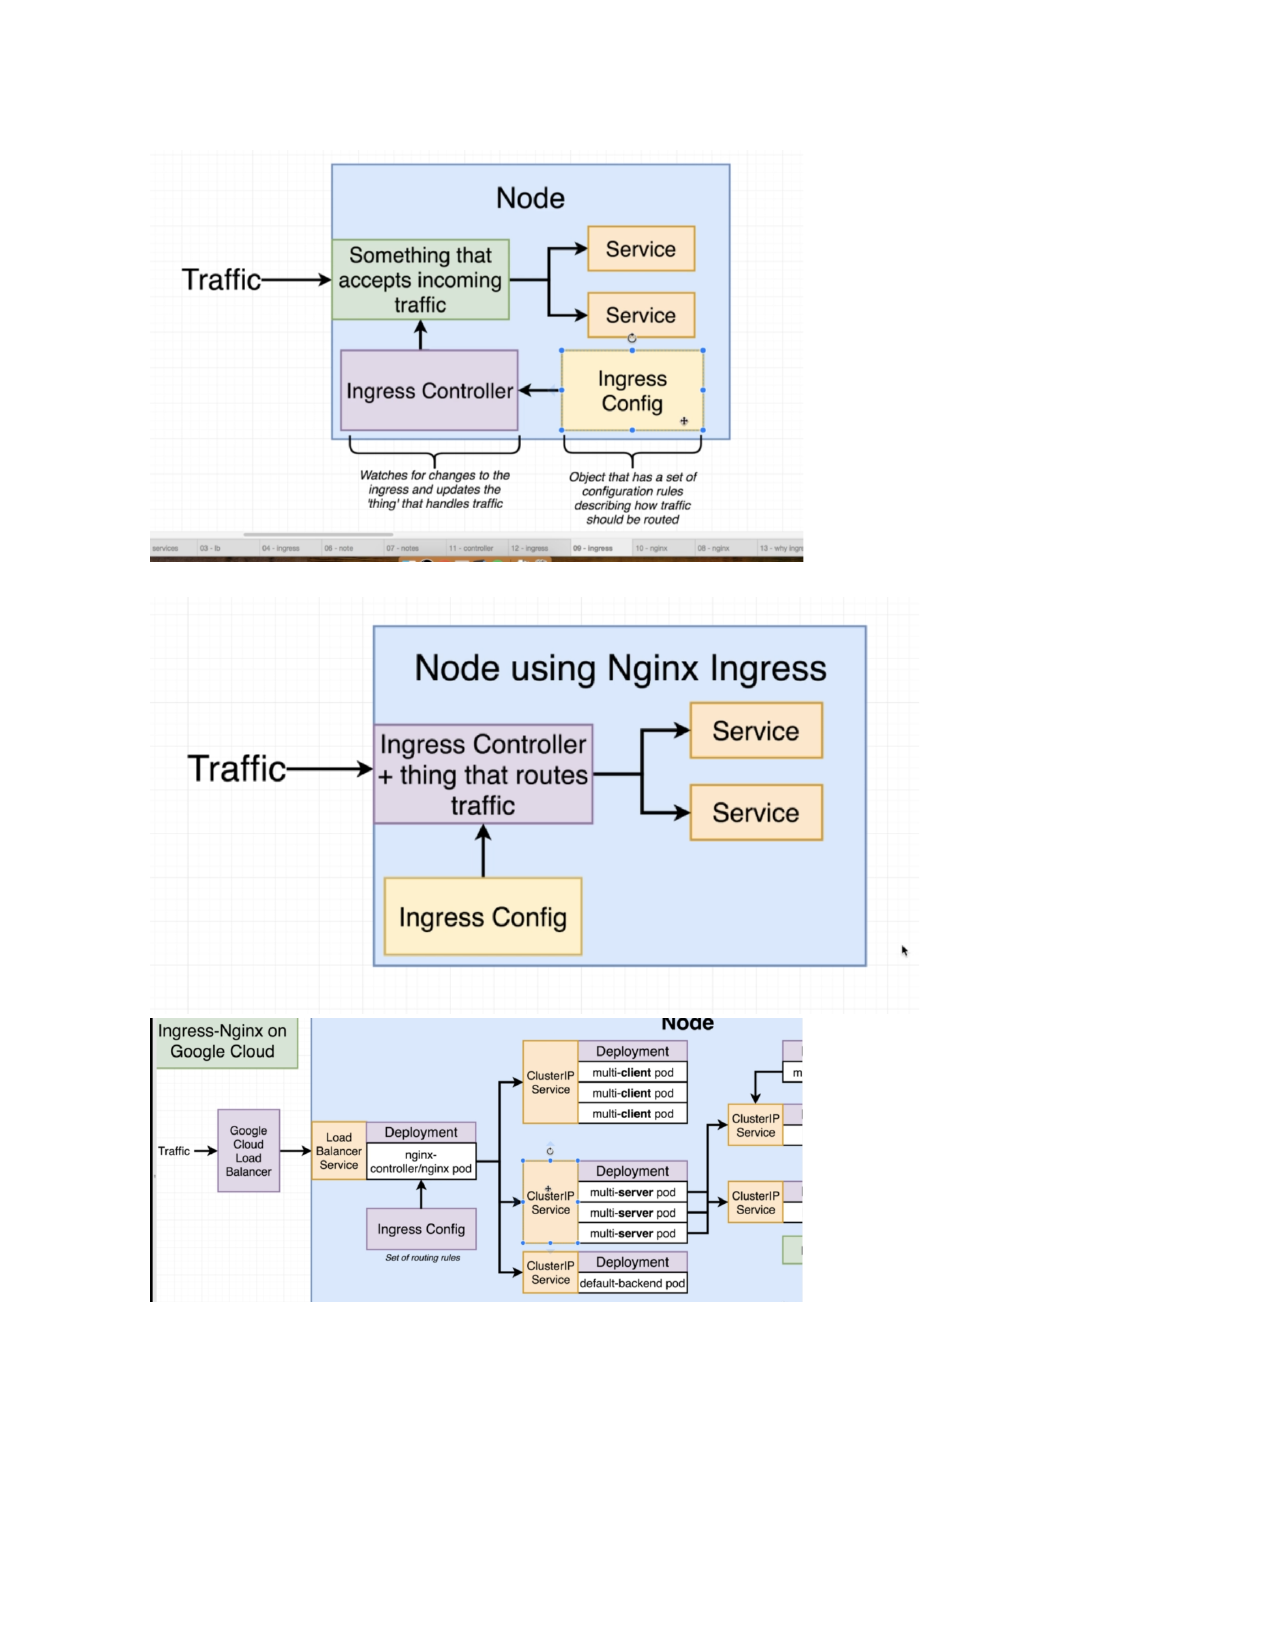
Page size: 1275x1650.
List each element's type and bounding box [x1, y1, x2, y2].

picture [150, 150, 804, 562]
picture [150, 1018, 803, 1302]
picture [150, 597, 920, 1014]
